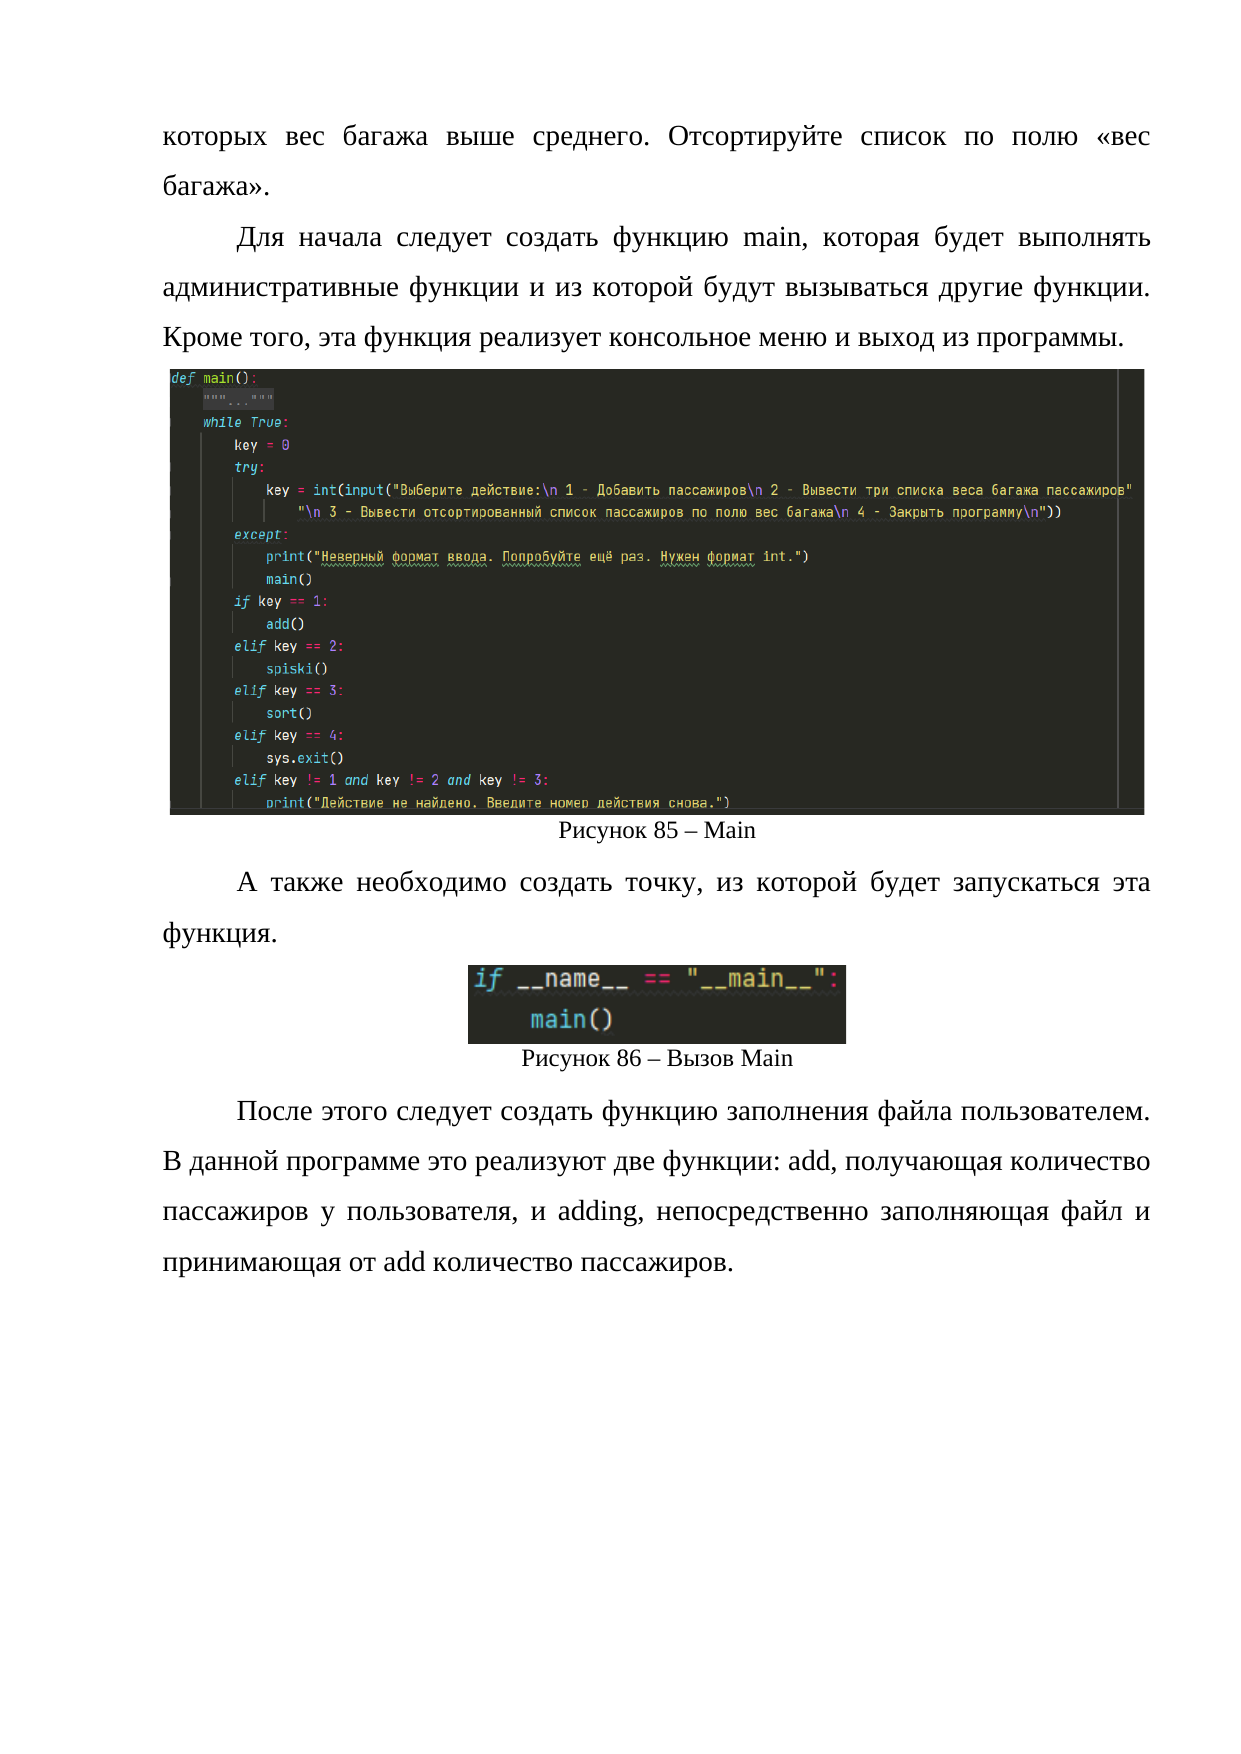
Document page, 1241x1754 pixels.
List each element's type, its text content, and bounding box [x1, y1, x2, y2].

text Для начала следует создать функцию main, которая будет выполнять административные функции и из которой будут вызываться другие функции. Кроме того, эта функция реализует консольное меню и выход из программы. [162, 219, 1152, 353]
text Рисунок 85 – Main [162, 815, 1152, 844]
text Рисунок 86 – Вызов Main [162, 1043, 1152, 1072]
text После этого следует создать функцию заполнения файла пользователем. В данной программе это реализуют две функции: add, получающая количество пассажиров у пользователя, и adding, непосредственно заполняющая файл и принимающая от add количество пассажиров. [162, 1093, 1152, 1277]
picture [468, 965, 847, 1044]
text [162, 118, 1152, 202]
text А также необходимо создать точку, из которой будет запускаться эта функция. [162, 864, 1152, 948]
picture [169, 369, 1145, 815]
